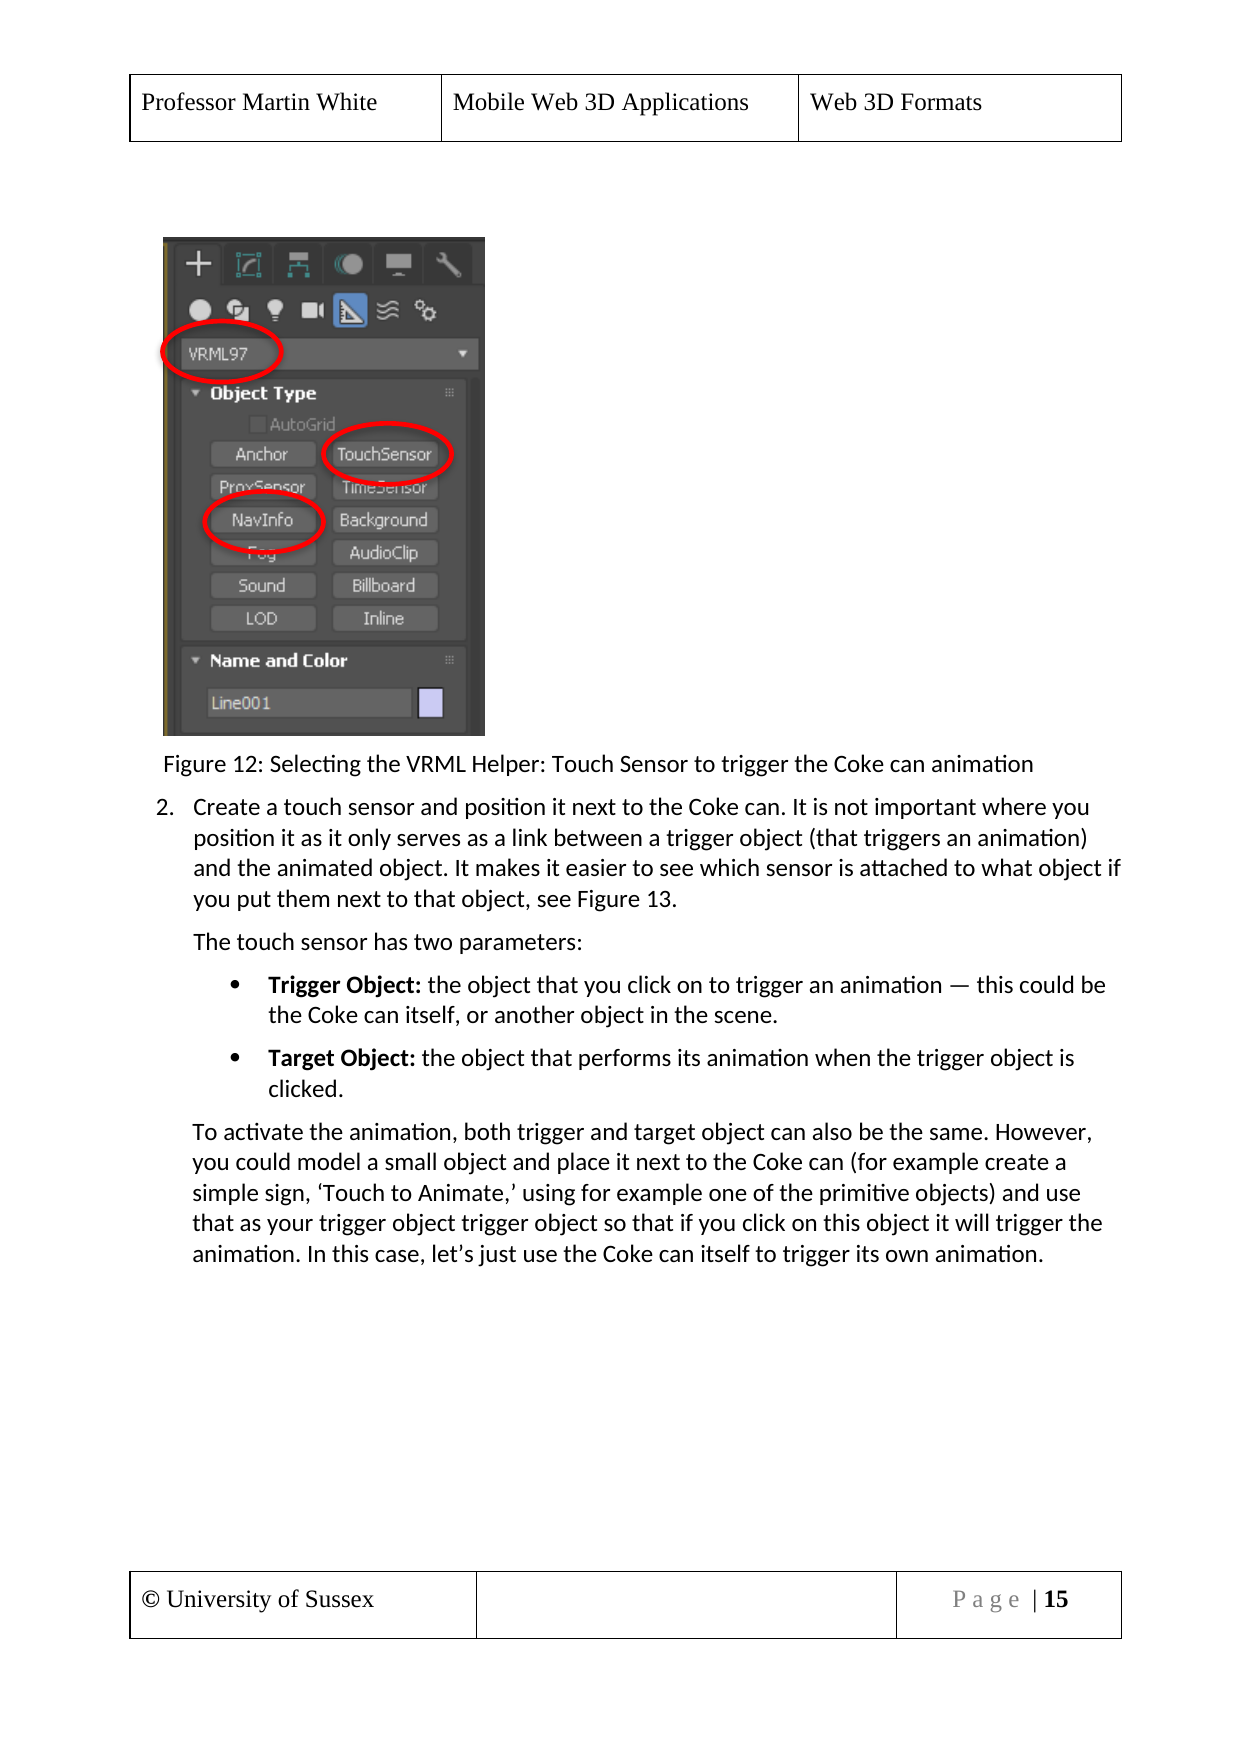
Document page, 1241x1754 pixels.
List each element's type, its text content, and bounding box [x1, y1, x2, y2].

text The touch sensor has two parameters: [118, 926, 1122, 956]
picture [165, 324, 278, 379]
list Create a touch sensor and position it next to the Coke can. It is not important where you position it as it only serves as a link between a trigger object (that triggers an animation) and the animated object. It makes it easier to see which sensor is attached to what object if you put them next to that object, see Figure 13. [156, 791, 1122, 913]
text To activate the animation, both trigger and target object can also be the same. However, you could model a small object and place it next to the Coke can (for example create a simple sign, ‘Touch to Animate,’ using for example one of the primitive objects) and use that as your trigger object trigger object so that if you click on this object it will trigger the animation. In this case, let’s just use the Coke can itself to trigger its own animation. [192, 1116, 1122, 1268]
list Trigger Object: the object that you click on to trigger an animation — this could be the Coke can itself, or another object in the scene. [231, 969, 1122, 1030]
list Target Object: the object that performs its animation when the trigger object is clicked. [231, 1042, 1122, 1103]
picture [163, 237, 485, 736]
text Figure 12: Selecting the VRML Helper: Touch Sensor to trigger the Coke can animation [118, 748, 1122, 779]
